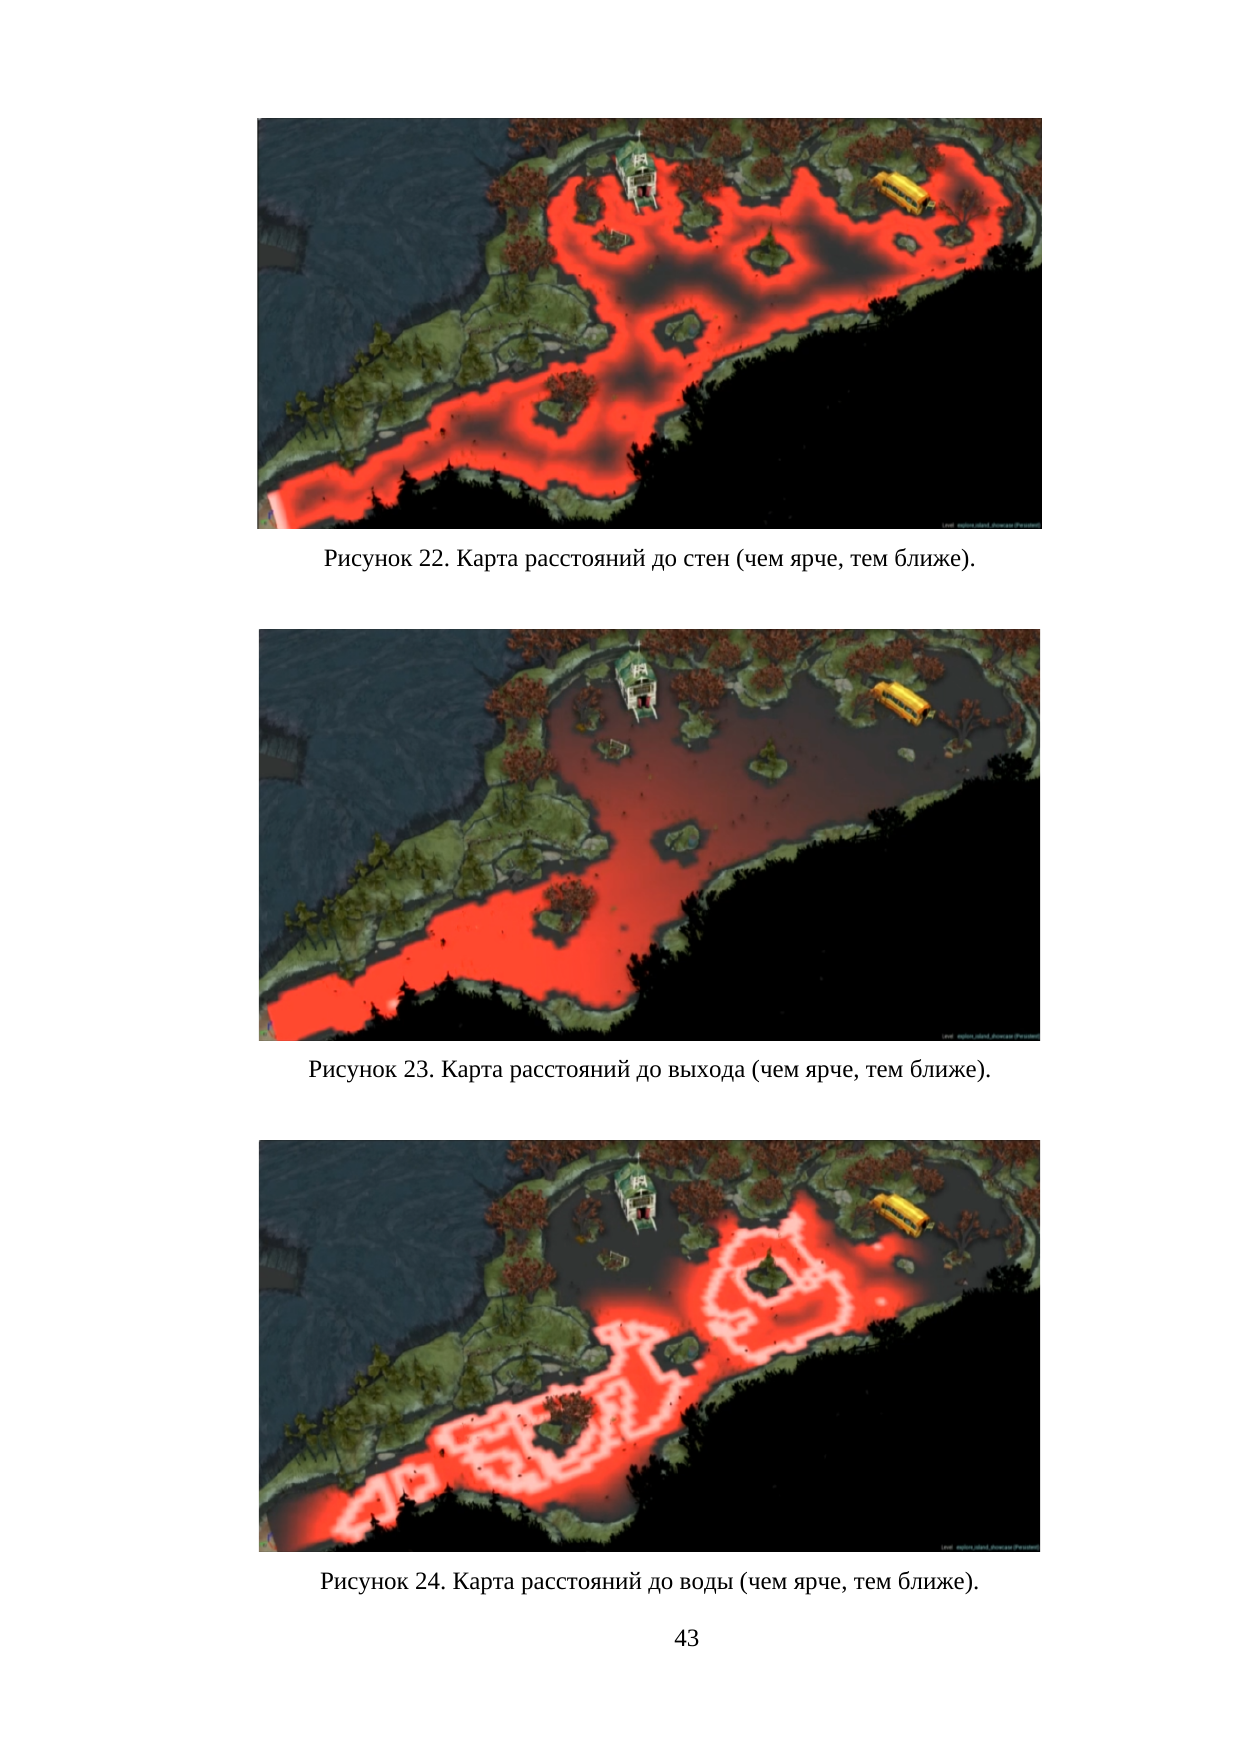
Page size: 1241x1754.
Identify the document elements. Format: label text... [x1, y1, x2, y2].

text Рисунок 24. Карта расстояний до воды (чем ярче, тем ближе). [118, 1566, 1181, 1595]
text Рисунок 23. Карта расстояний до выхода (чем ярче, тем ближе). [118, 1054, 1181, 1083]
picture [258, 629, 1041, 1041]
picture [258, 1140, 1041, 1552]
text Рисунок 22. Карта расстояний до стен (чем ярче, тем ближе). [118, 543, 1181, 572]
picture [257, 118, 1042, 529]
